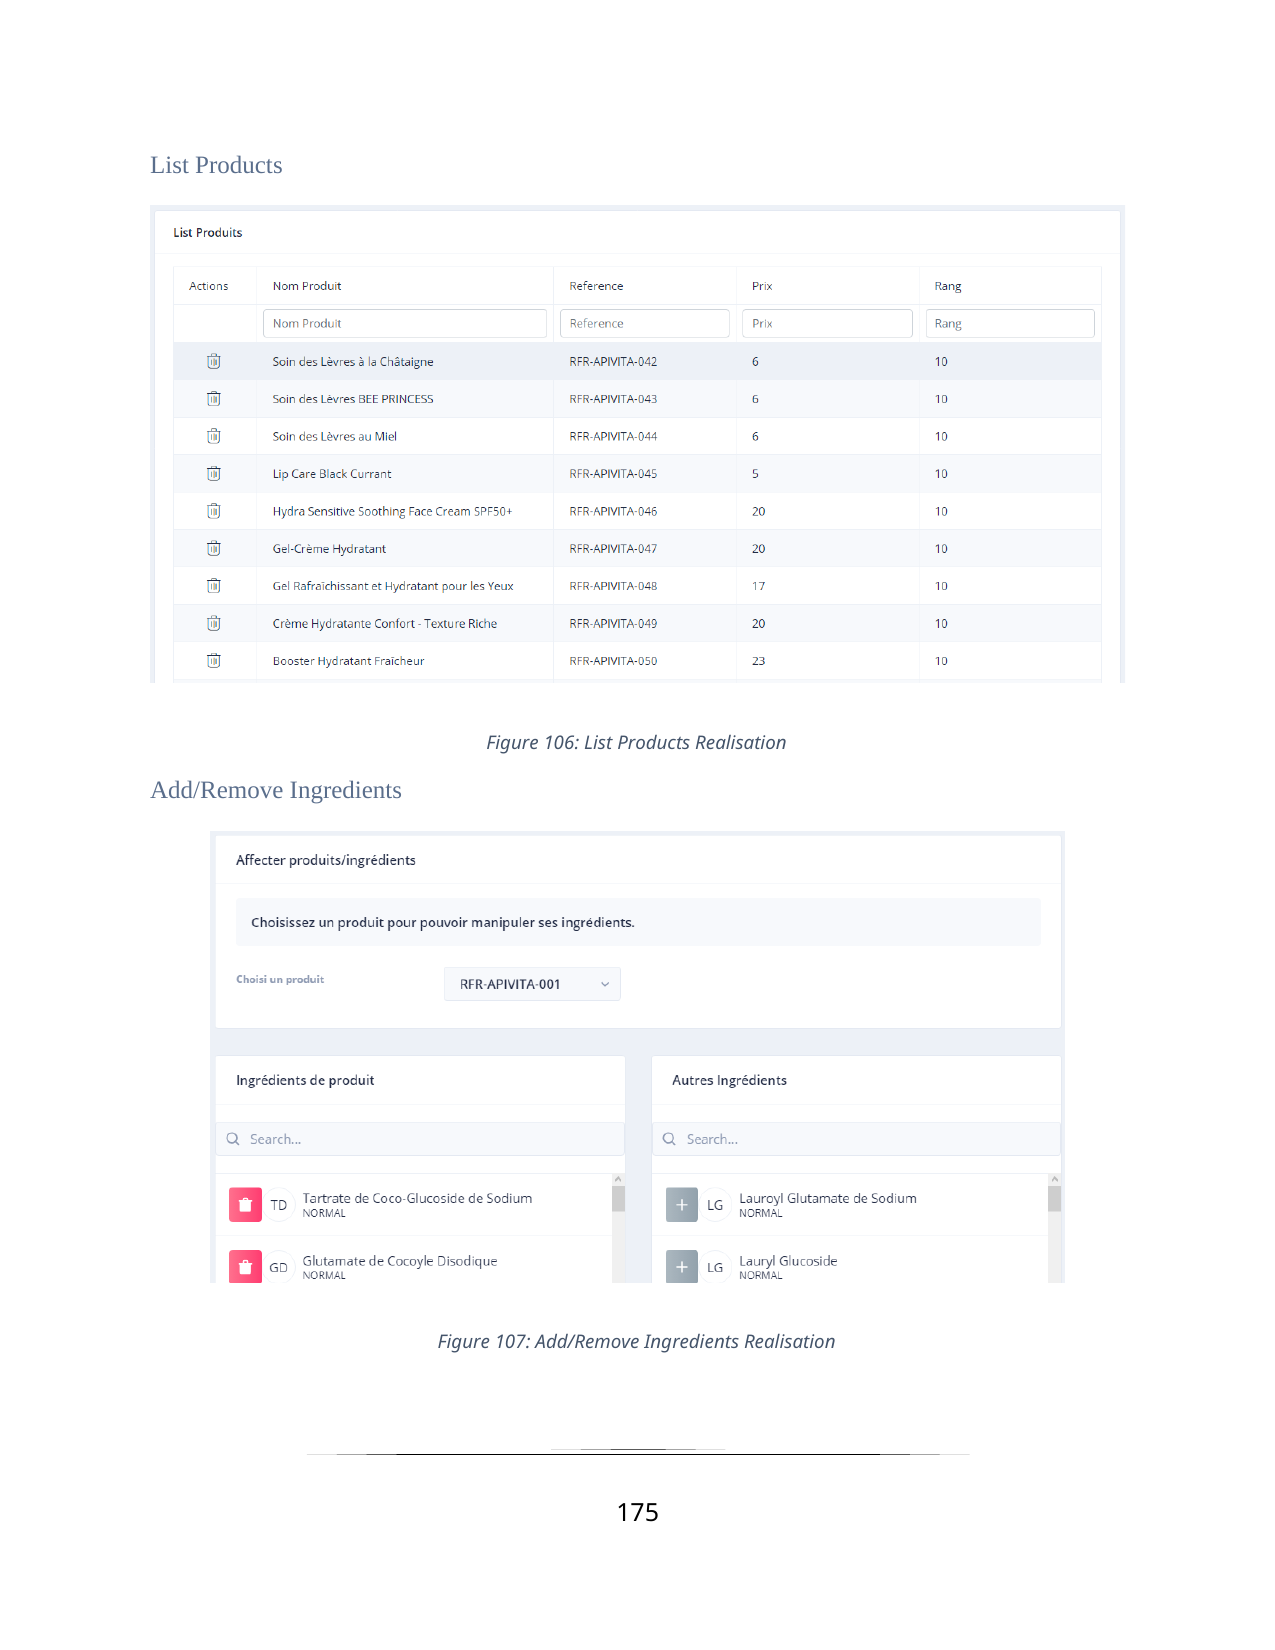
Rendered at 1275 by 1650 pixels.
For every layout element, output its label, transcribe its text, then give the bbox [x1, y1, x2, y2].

subtitle Add/Remove Ingredients [150, 775, 1125, 804]
picture [210, 831, 1065, 1283]
subtitle List Products [150, 150, 1125, 179]
text Figure 107: Add/Remove Ingredients Realisation [150, 1329, 1125, 1354]
text Figure 106: List Products Realisation [150, 729, 1125, 754]
picture [150, 205, 1125, 683]
